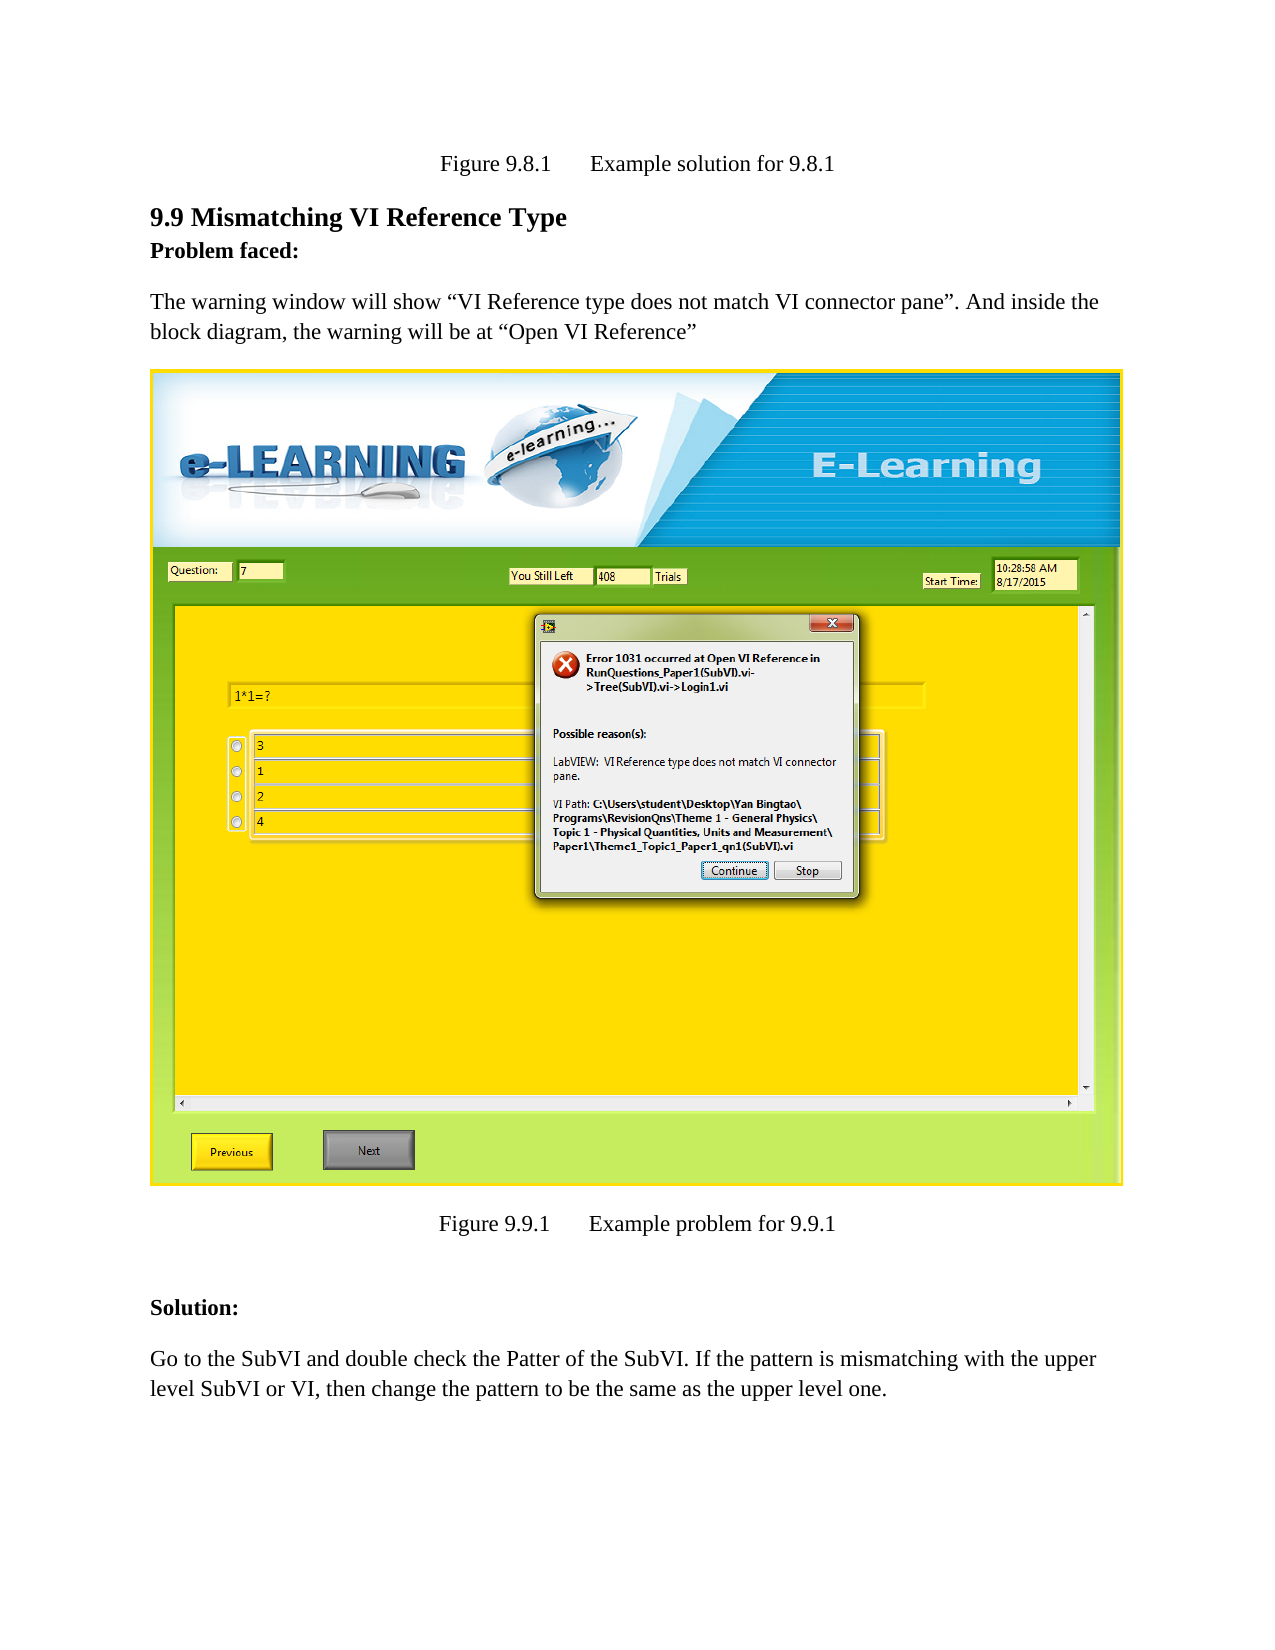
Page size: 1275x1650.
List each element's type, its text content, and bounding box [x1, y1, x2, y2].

picture [150, 369, 1124, 1186]
text The warning window will show “VI Reference type does not match VI connector pane”. And inside the block diagram, the warning will be at “Open VI Reference” [150, 288, 1125, 344]
text Go to the SubVI and double check the Patter of the SubVI. If the pattern is mismatching with the upper level SubVI or VI, then change the pattern to be the same as the upper level one. [150, 1345, 1125, 1401]
subtitle 9.9 Mismatching VI Reference Type [150, 201, 1125, 232]
text Solution: [150, 1261, 1125, 1320]
text Problem faced: [150, 237, 1125, 263]
text Figure 9.9.1 Example problem for 9.9.1 [150, 1210, 1125, 1236]
text Figure 9.8.1 Example solution for 9.8.1 [150, 150, 1125, 176]
